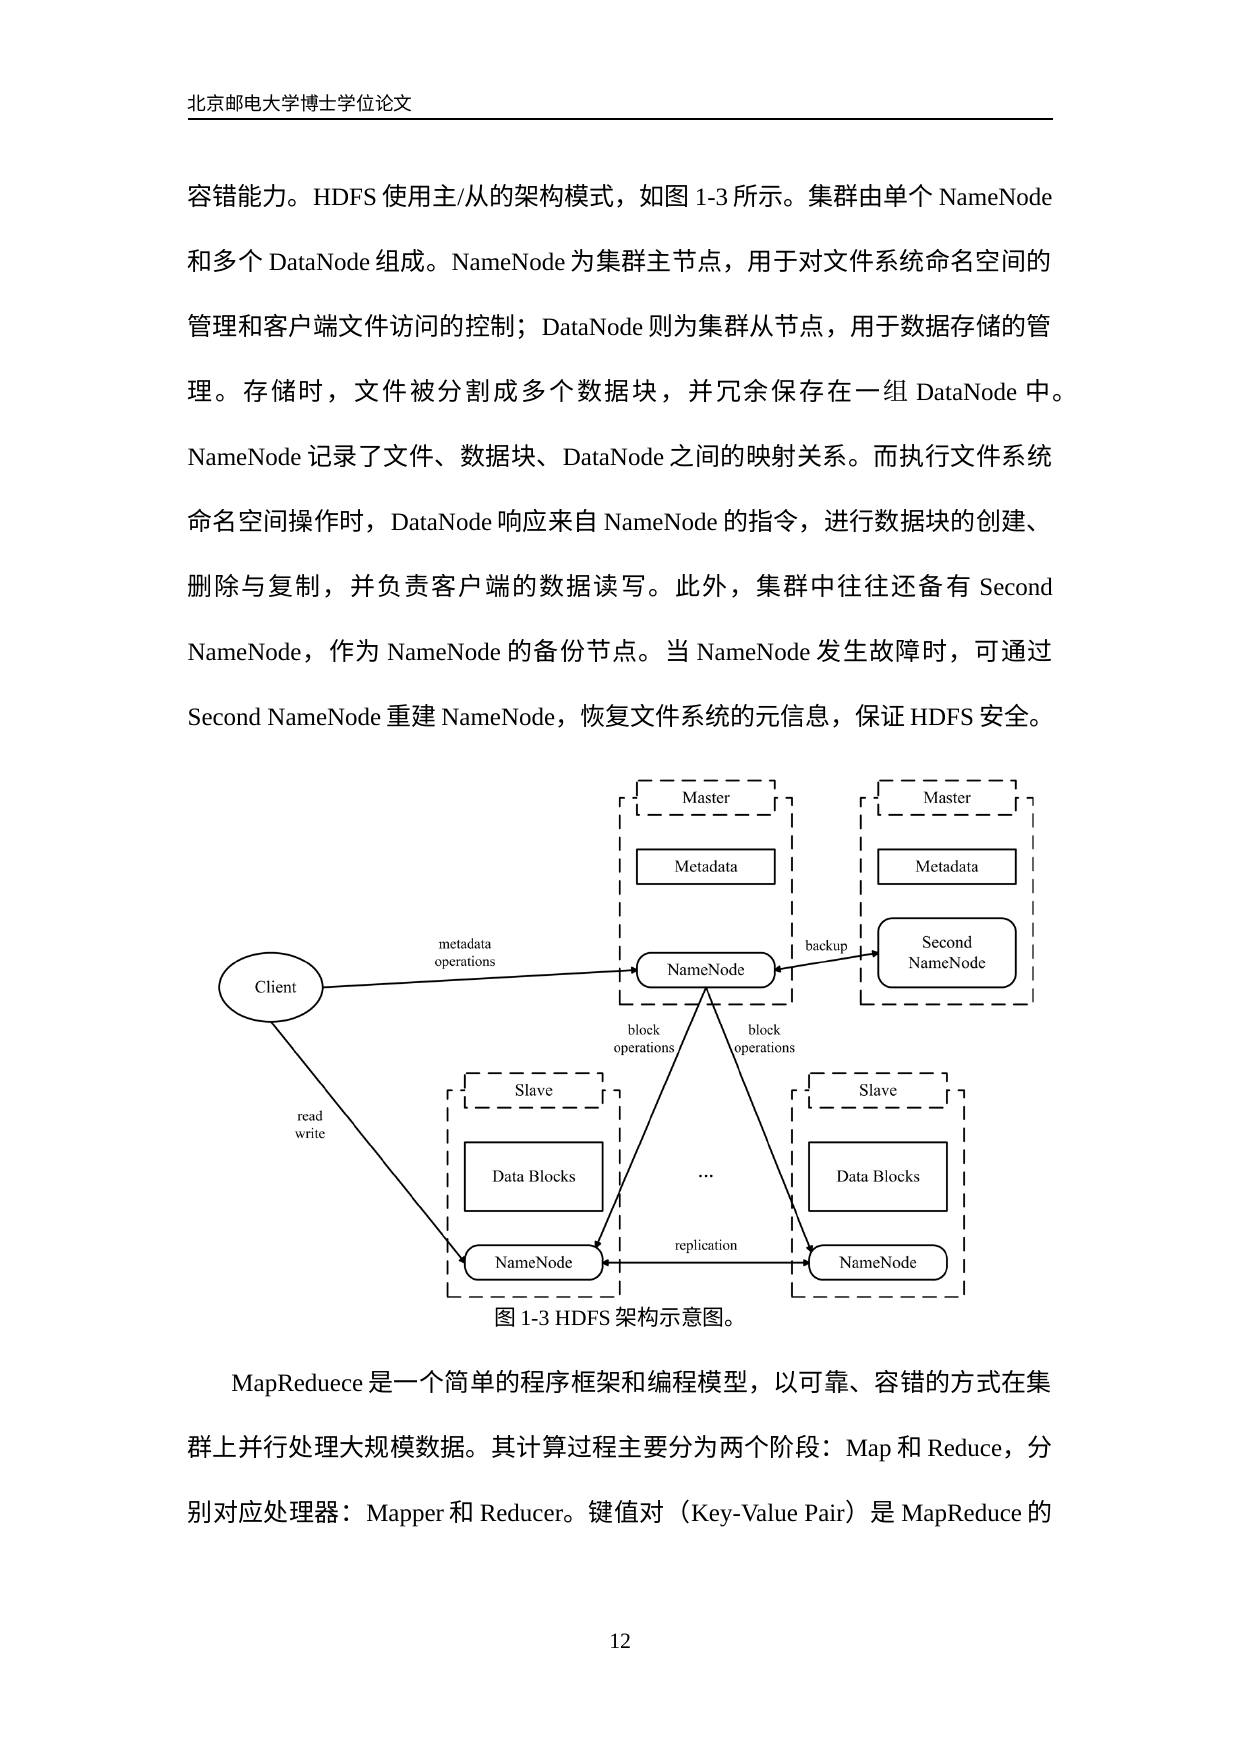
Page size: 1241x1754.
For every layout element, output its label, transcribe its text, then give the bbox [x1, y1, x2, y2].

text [187, 162, 1053, 747]
picture [206, 779, 1034, 1298]
text 图1-3 HDFS架构示意图。 [187, 1299, 1053, 1332]
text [187, 1348, 1053, 1543]
